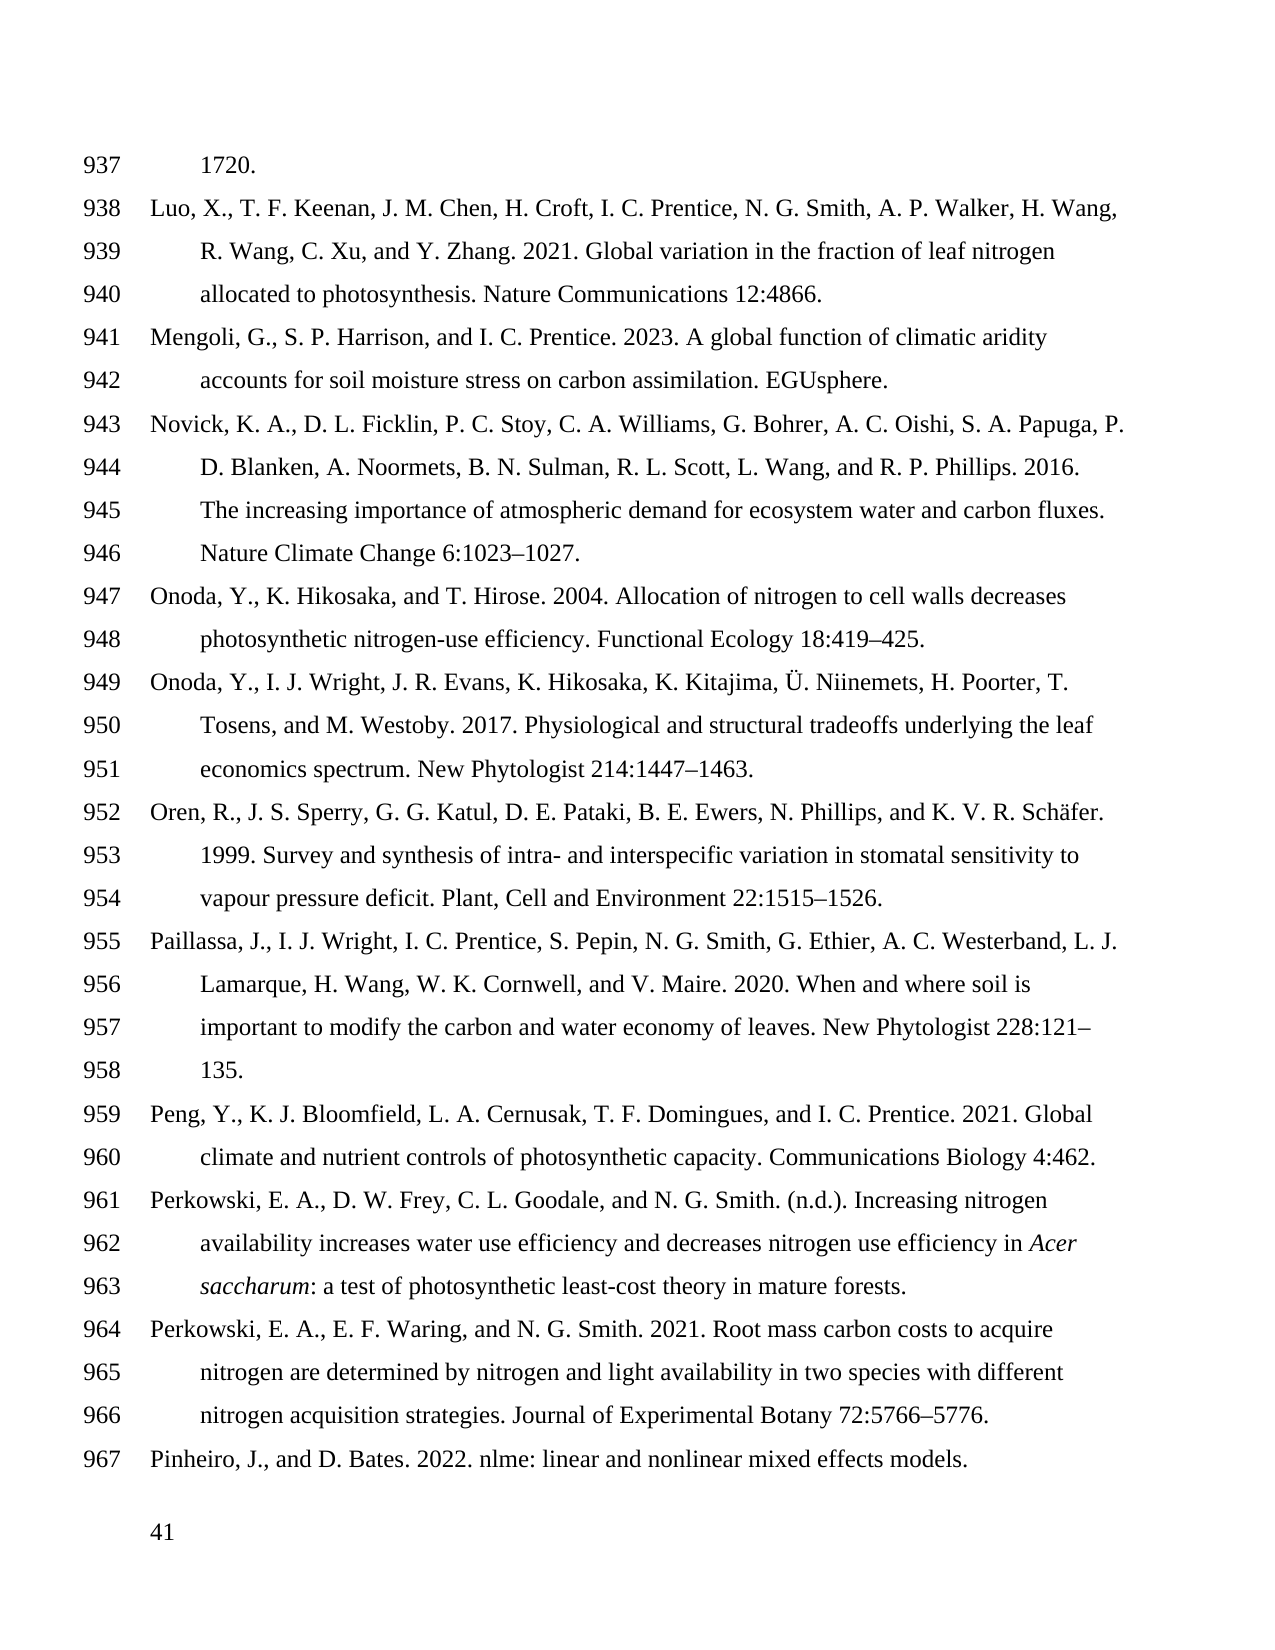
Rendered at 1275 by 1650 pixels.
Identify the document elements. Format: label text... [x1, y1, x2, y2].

text Oren, R., J. S. Sperry, G. G. Katul, D. E. Pataki, B. E. Ewers, N. Phillips, and K. V. R. Schäfer. 1999. Survey and synthesis of intra- and interspecific variation in stomatal sensitivity to vapour pressure deficit. Plant, Cell and Environment 22:1515–1526. [150, 797, 1125, 912]
text Peng, Y., K. J. Bloomfield, L. A. Cernusak, T. F. Domingues, and I. C. Prentice. 2021. Global climate and nutrient controls of photosynthetic capacity. Communications Biology 4:462. [150, 1099, 1125, 1171]
text Mengoli, G., S. P. Harrison, and I. C. Prentice. 2023. A global function of climatic aridity accounts for soil moisture stress on carbon assimilation. EGUsphere. [150, 322, 1125, 394]
text Luo, X., T. F. Keenan, J. M. Chen, H. Croft, I. C. Prentice, N. G. Smith, A. P. Walker, H. Wang, R. Wang, C. Xu, and Y. Zhang. 2021. Global variation in the fraction of leaf nitrogen allocated to photosynthesis. Nature Communications 12:4866. [150, 193, 1125, 308]
text Pinheiro, J., and D. Bates. 2022. nlme: linear and nonlinear mixed effects models. [150, 1444, 1125, 1472]
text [150, 150, 1125, 179]
text Perkowski, E. A., E. F. Waring, and N. G. Smith. 2021. Root mass carbon costs to acquire nitrogen are determined by nitrogen and light availability in two species with different nitrogen acquisition strategies. Journal of Experimental Botany 72:5766–5776. [150, 1314, 1125, 1429]
text Paillassa, J., I. J. Wright, I. C. Prentice, S. Pepin, N. G. Smith, G. Ethier, A. C. Westerband, L. J. Lamarque, H. Wang, W. K. Cornwell, and V. Maire. 2020. When and where soil is important to modify the carbon and water economy of leaves. New Phytologist 228:121–135. [150, 926, 1125, 1084]
text Novick, K. A., D. L. Ficklin, P. C. Stoy, C. A. Williams, G. Bohrer, A. C. Oishi, S. A. Papuga, P. D. Blanken, A. Noormets, B. N. Sulman, R. L. Scott, L. Wang, and R. P. Phillips. 2016. The increasing importance of atmospheric demand for ecosystem water and carbon fluxes. Nature Climate Change 6:1023–1027. [150, 409, 1125, 567]
text Perkowski, E. A., D. W. Frey, C. L. Goodale, and N. G. Smith. (n.d.). Increasing nitrogen availability increases water use efficiency and decreases nitrogen use efficiency in Acer saccharum: a test of photosynthetic least-cost theory in mature forests. [150, 1185, 1125, 1300]
text Onoda, Y., K. Hikosaka, and T. Hirose. 2004. Allocation of nitrogen to cell walls decreases photosynthetic nitrogen-use efficiency. Functional Ecology 18:419–425. [150, 581, 1125, 653]
text Onoda, Y., I. J. Wright, J. R. Evans, K. Hikosaka, K. Kitajima, Ü. Niinemets, H. Poorter, T. Tosens, and M. Westoby. 2017. Physiological and structural tradeoffs underlying the leaf economics spectrum. New Phytologist 214:1447–1463. [150, 667, 1125, 782]
